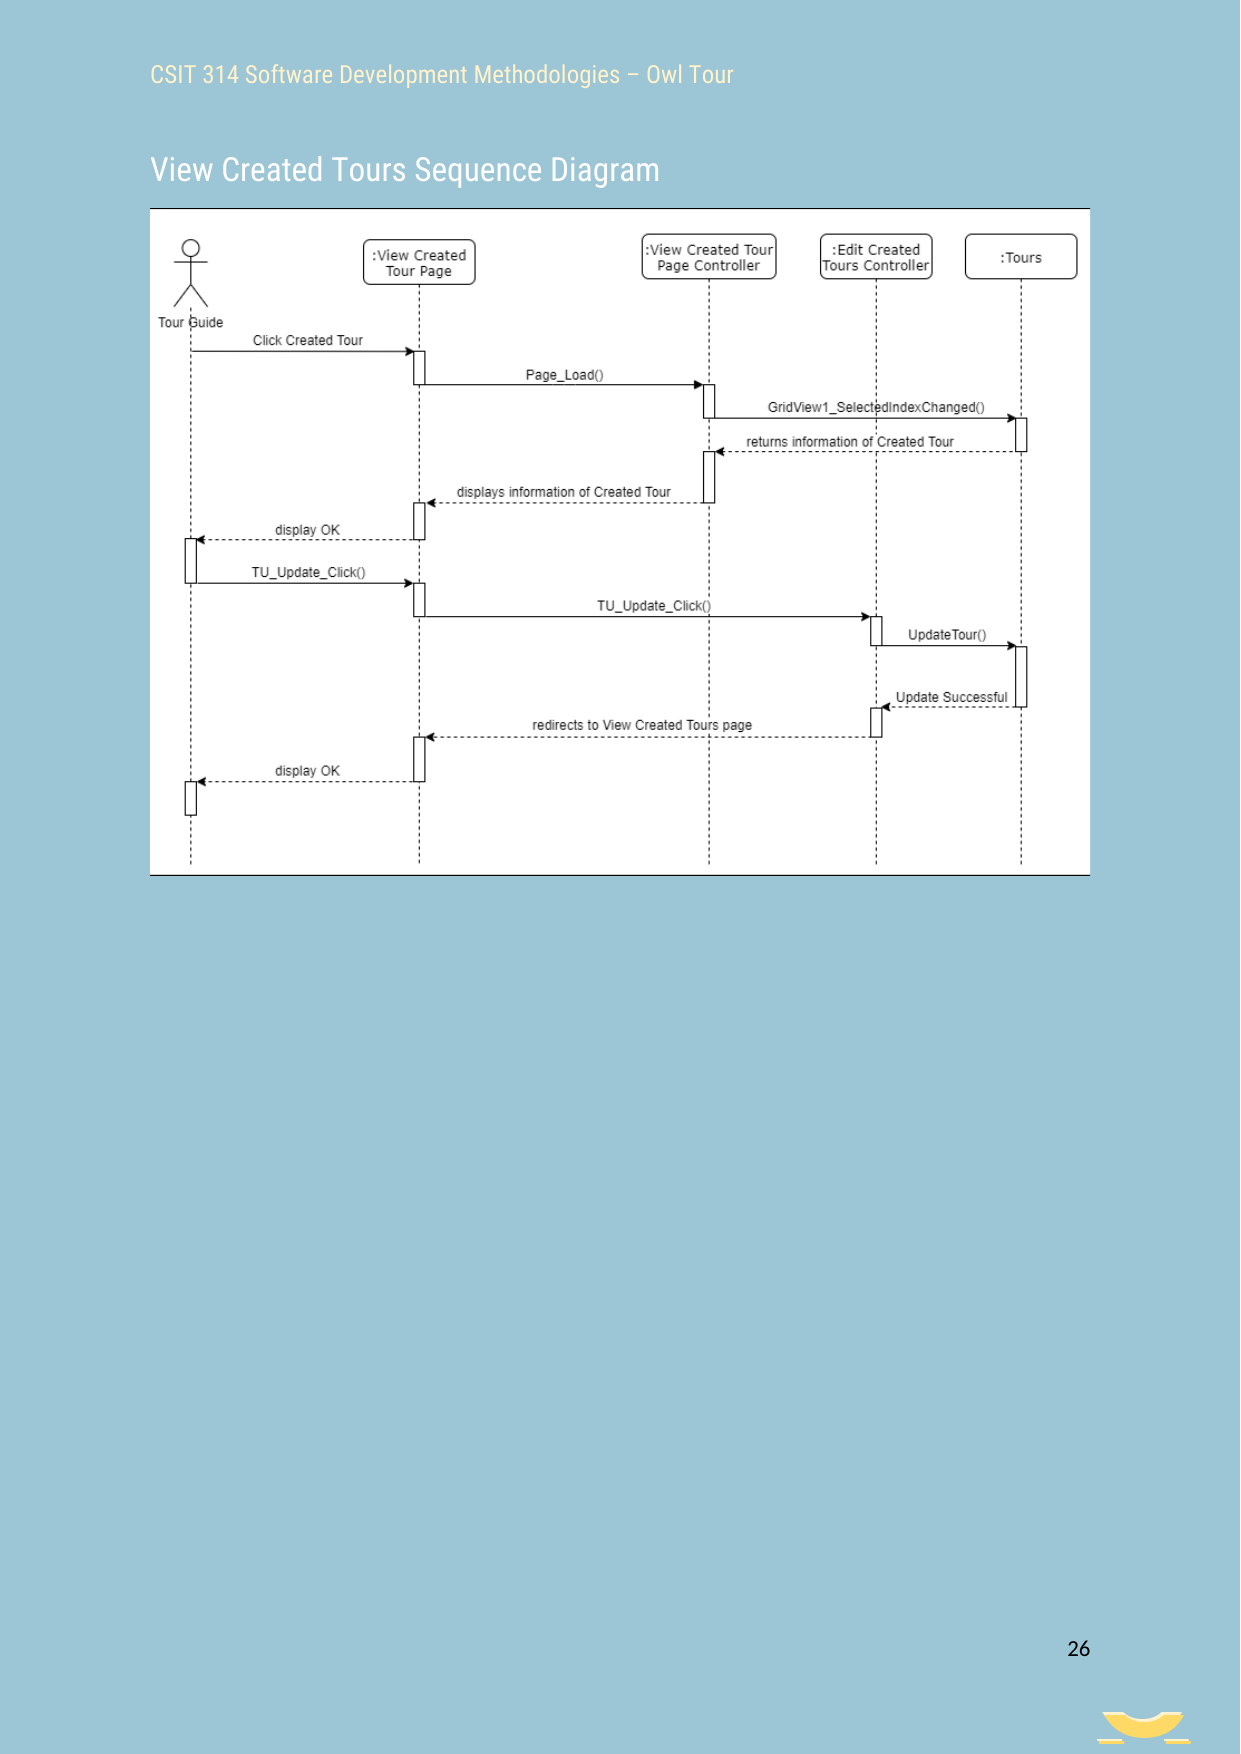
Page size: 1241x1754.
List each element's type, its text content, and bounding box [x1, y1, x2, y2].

text View Created Tours Sequence Diagram [150, 150, 1090, 189]
picture [150, 208, 1091, 876]
